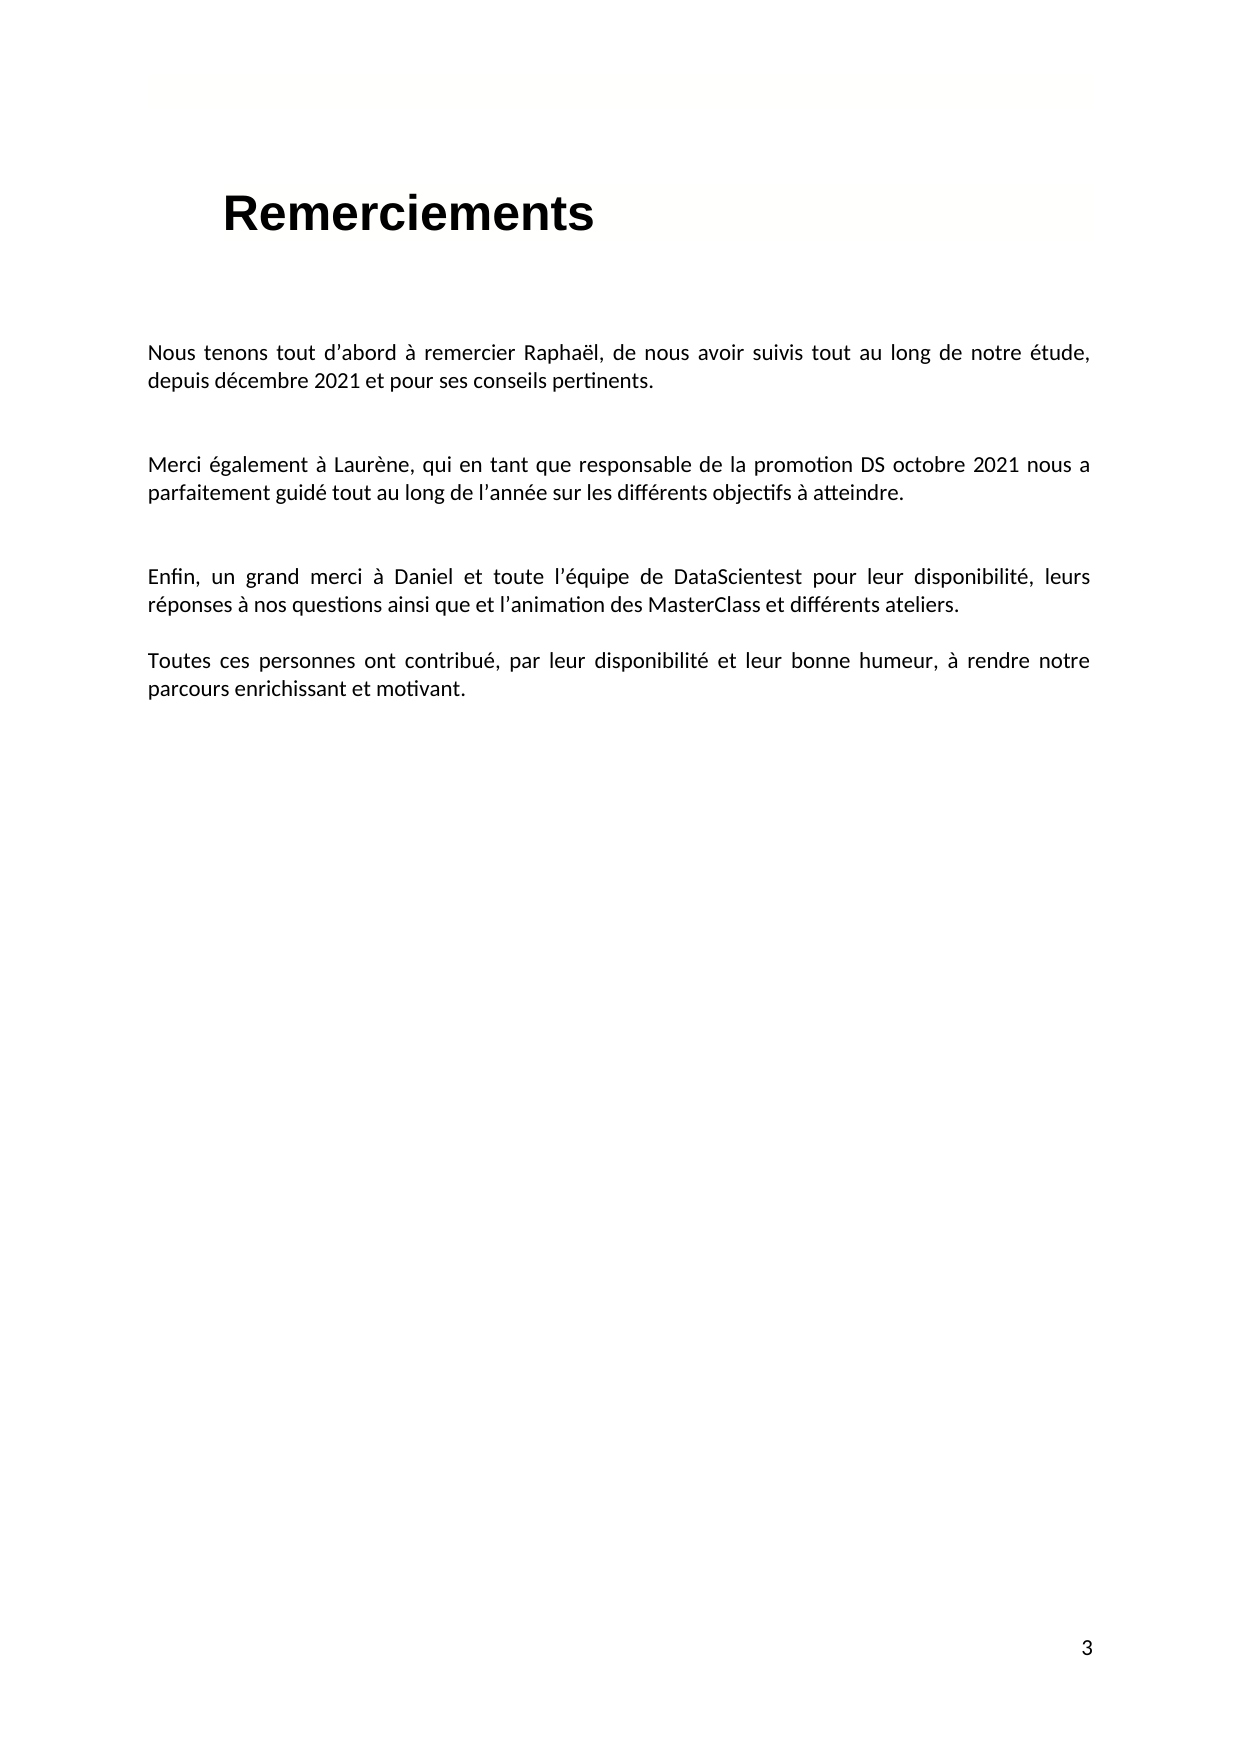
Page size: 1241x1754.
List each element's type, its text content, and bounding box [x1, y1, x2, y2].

text Merci également à Laurène, qui en tant que responsable de la promotion DS octobre 2021 nous a parfaitement guidé tout au long de l’année sur les différents objectifs à atteindre. [148, 450, 1093, 506]
text Enfin, un grand merci à Daniel et toute l’équipe de DataScientest pour leur disponibilité, leurs réponses à nos questions ainsi que et l’animation des MasterClass et différents ateliers. [148, 562, 1093, 618]
subtitle Remerciements [223, 184, 1093, 241]
text Toutes ces personnes ont contribué, par leur disponibilité et leur bonne humeur, à rendre notre parcours enrichissant et motivant. [148, 646, 1093, 702]
text Nous tenons tout d’abord à remercier Raphaël, de nous avoir suivis tout au long de notre étude, depuis décembre 2021 et pour ses conseils pertinents. [148, 338, 1093, 394]
